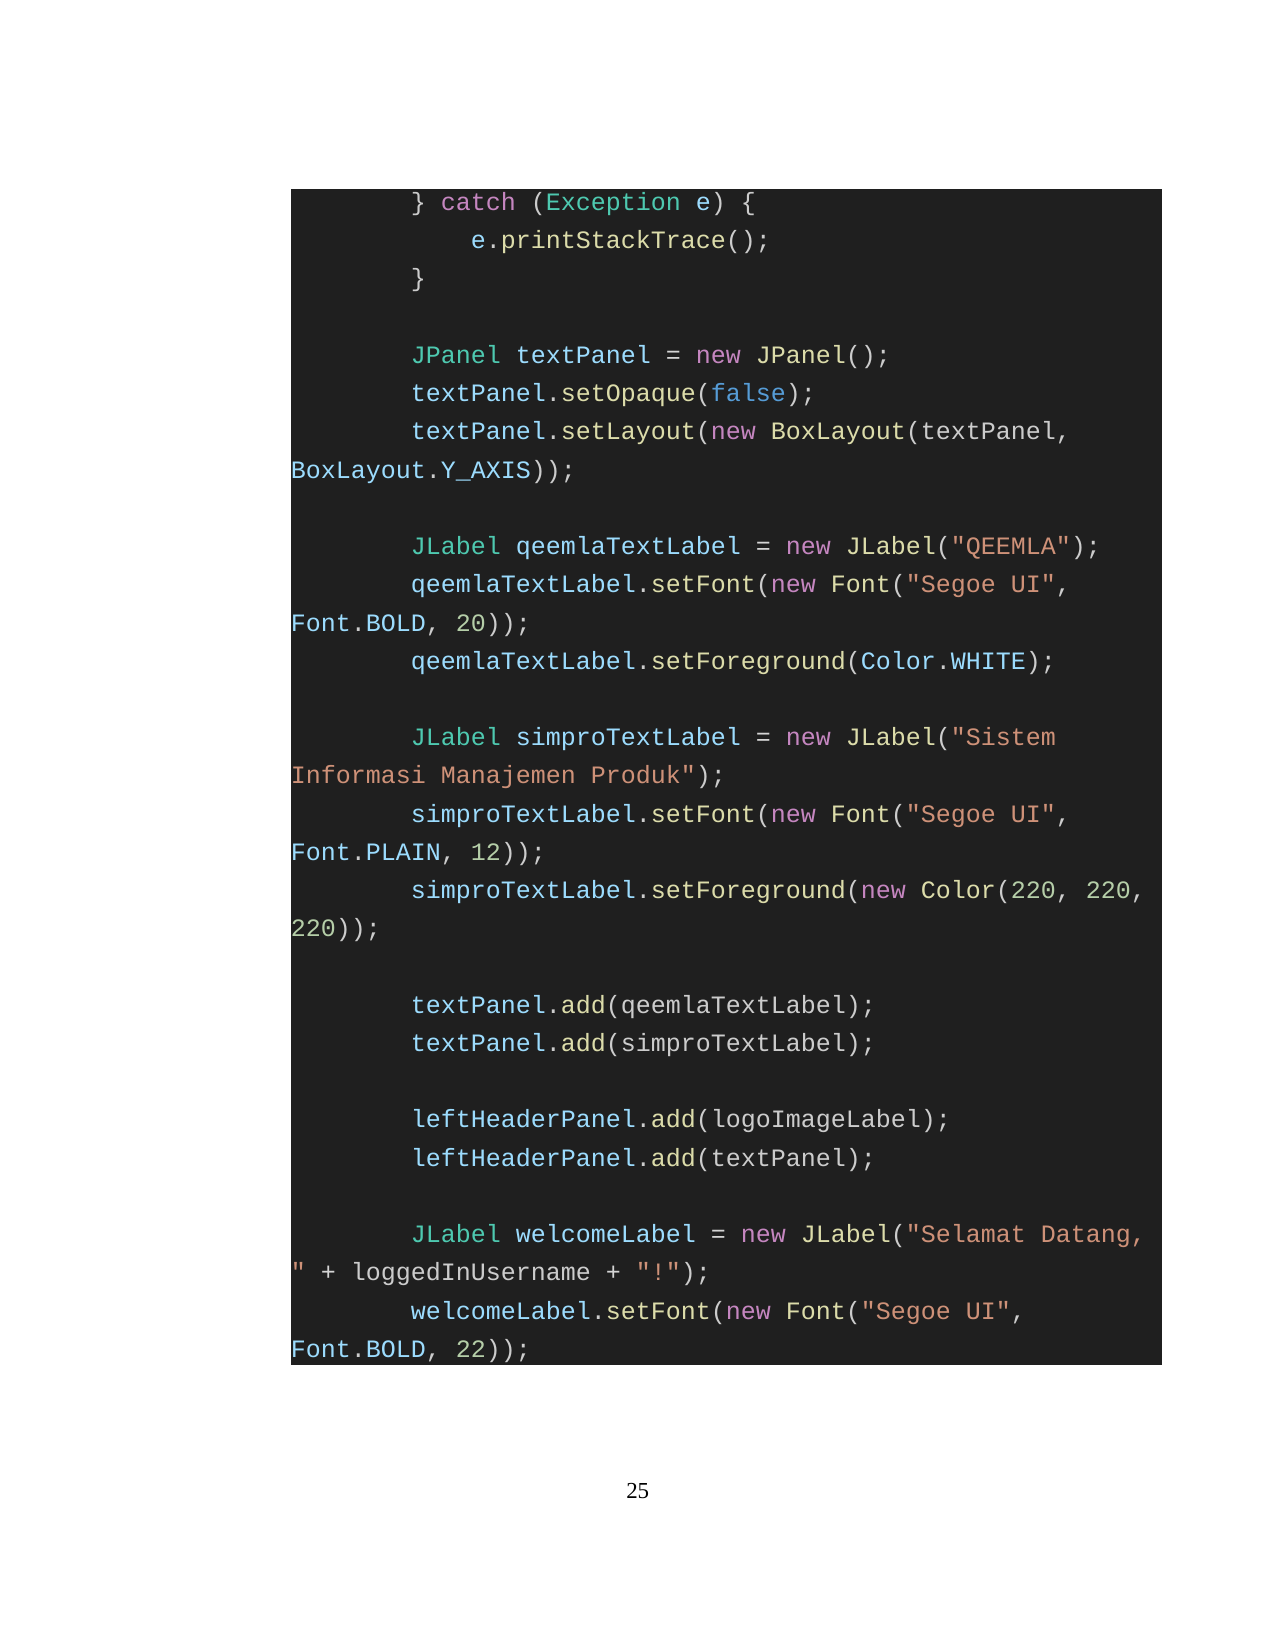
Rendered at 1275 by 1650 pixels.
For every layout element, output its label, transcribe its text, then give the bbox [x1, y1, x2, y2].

text welcomeLabel.setFont(new Font("Segoe UI", Font.BOLD, 22)); [291, 1298, 1162, 1365]
text textPanel.add(simproTextLabel); [291, 1031, 1162, 1059]
text JLabel qeemlaTextLabel = new JLabel("QEEMLA"); [291, 534, 1162, 562]
text JLabel simproTextLabel = new JLabel("Sistem Informasi Manajemen Produk"); [291, 725, 1162, 791]
text } [291, 266, 1162, 294]
text textPanel.setLayout(new BoxLayout(textPanel, BoxLayout.Y_AXIS)); [291, 419, 1162, 486]
text leftHeaderPanel.add(logoImageLabel); [291, 1107, 1162, 1135]
text JPanel textPanel = new JPanel(); [291, 342, 1162, 371]
text qeemlaTextLabel.setFont(new Font("Segoe UI", Font.BOLD, 20)); [291, 572, 1162, 638]
text } catch (Exception e) { [291, 189, 1162, 218]
text simproTextLabel.setFont(new Font("Segoe UI", Font.PLAIN, 12)); [291, 801, 1162, 868]
text leftHeaderPanel.add(textPanel); [291, 1145, 1162, 1174]
text textPanel.setOpaque(false); [291, 381, 1162, 409]
text JLabel welcomeLabel = new JLabel("Selamat Datang, " + loggedInUsername + "!"); [291, 1222, 1162, 1288]
text e.printStackTrace(); [291, 228, 1162, 256]
text simproTextLabel.setForeground(new Color(220, 220, 220)); [291, 878, 1162, 944]
text qeemlaTextLabel.setForeground(Color.WHITE); [291, 648, 1162, 677]
text textPanel.add(qeemlaTextLabel); [291, 992, 1162, 1021]
